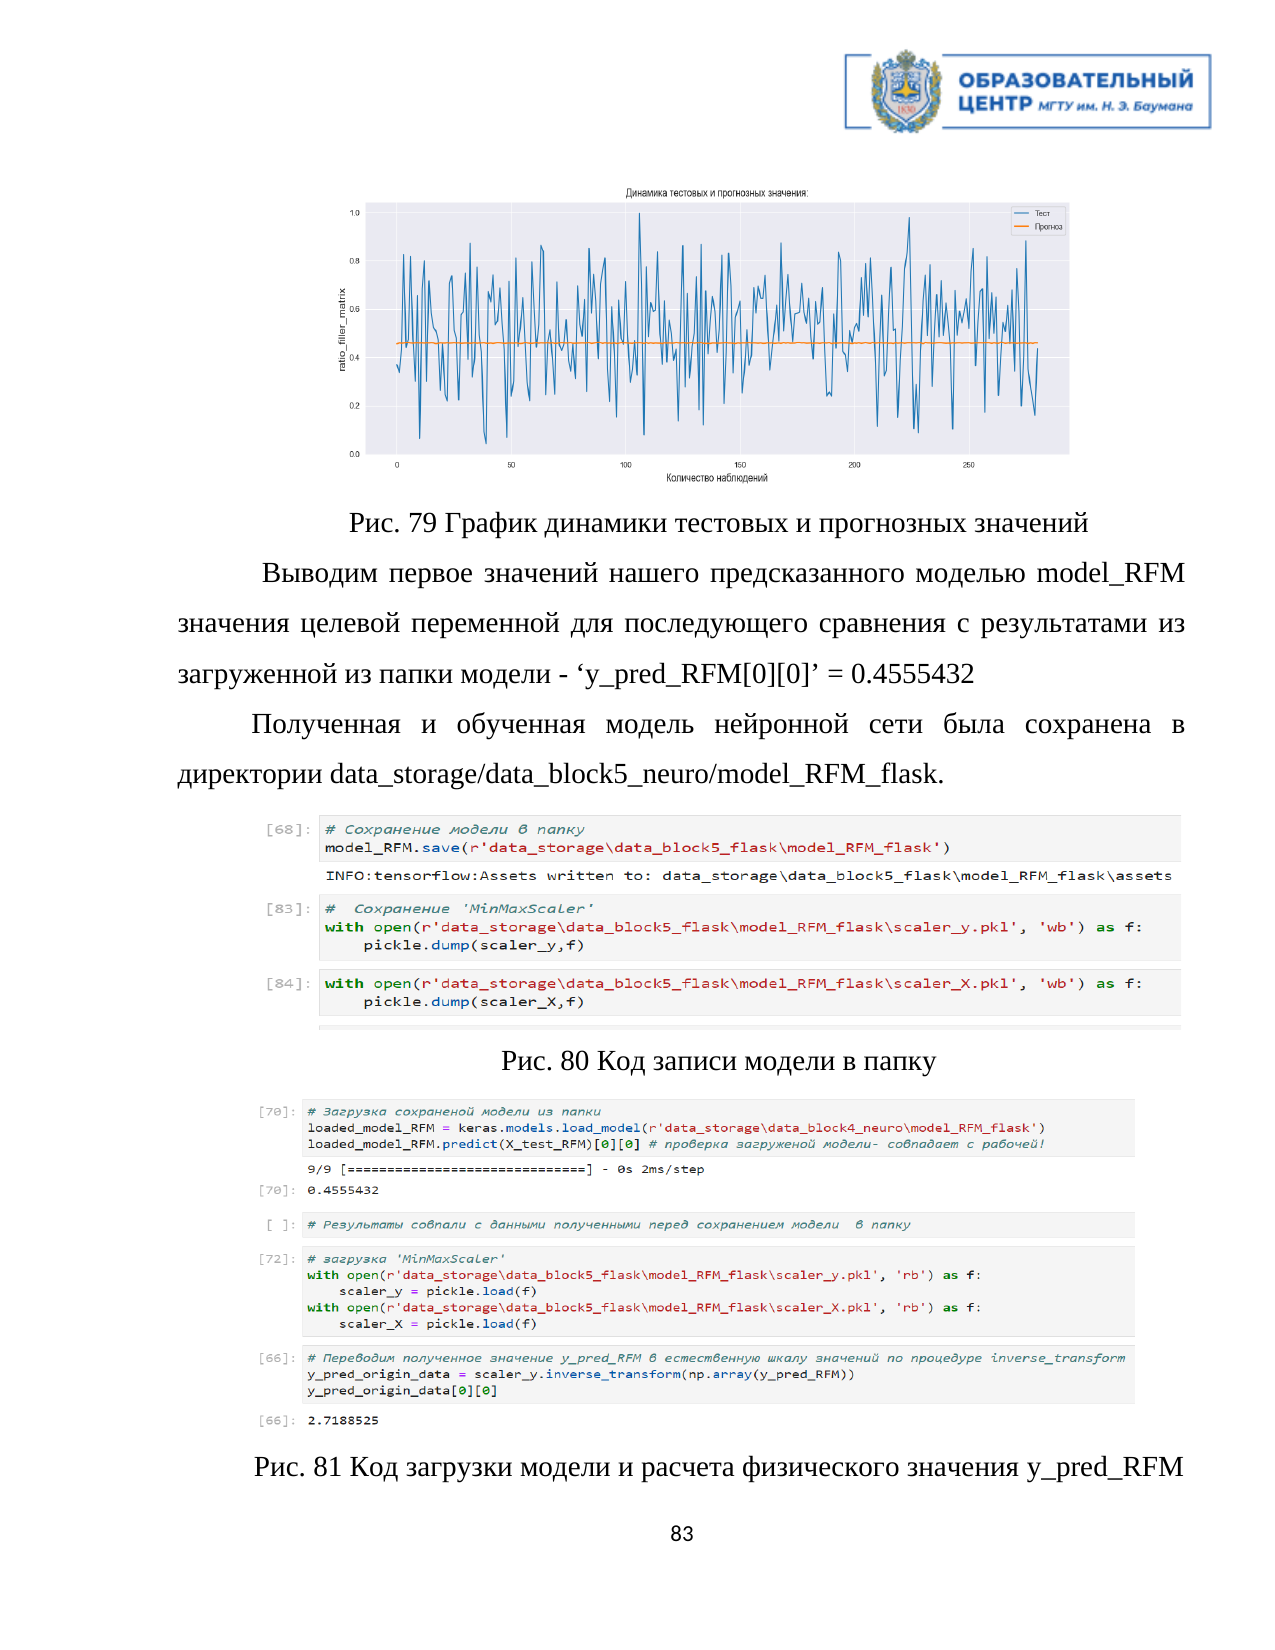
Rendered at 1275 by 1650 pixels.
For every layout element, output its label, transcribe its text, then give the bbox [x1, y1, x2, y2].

picture [814, 26, 1262, 149]
text Рис. 81 Код загрузки модели и расчета физического значения y_pred_RFM [177, 1449, 1186, 1482]
picture [251, 162, 1160, 491]
picture [251, 806, 1182, 1030]
picture [251, 1093, 1135, 1435]
text Выводим первое значений нашего предсказанного моделью model_RFM значения целевой переменной для последующего сравнения с результатами из загруженной из папки модели - ‘y_pred_RFM[0][0]’ = 0.4555432 [177, 555, 1186, 689]
text Рис. 80 Код записи модели в папку [177, 1043, 1186, 1077]
text Полученная и обученная модель нейронной сети была сохранена в директории data_storage/data_block5_neuro/model_RFM_flask. [177, 706, 1186, 790]
text Рис. 79 График динамики тестовых и прогнозных значений [177, 505, 1186, 538]
